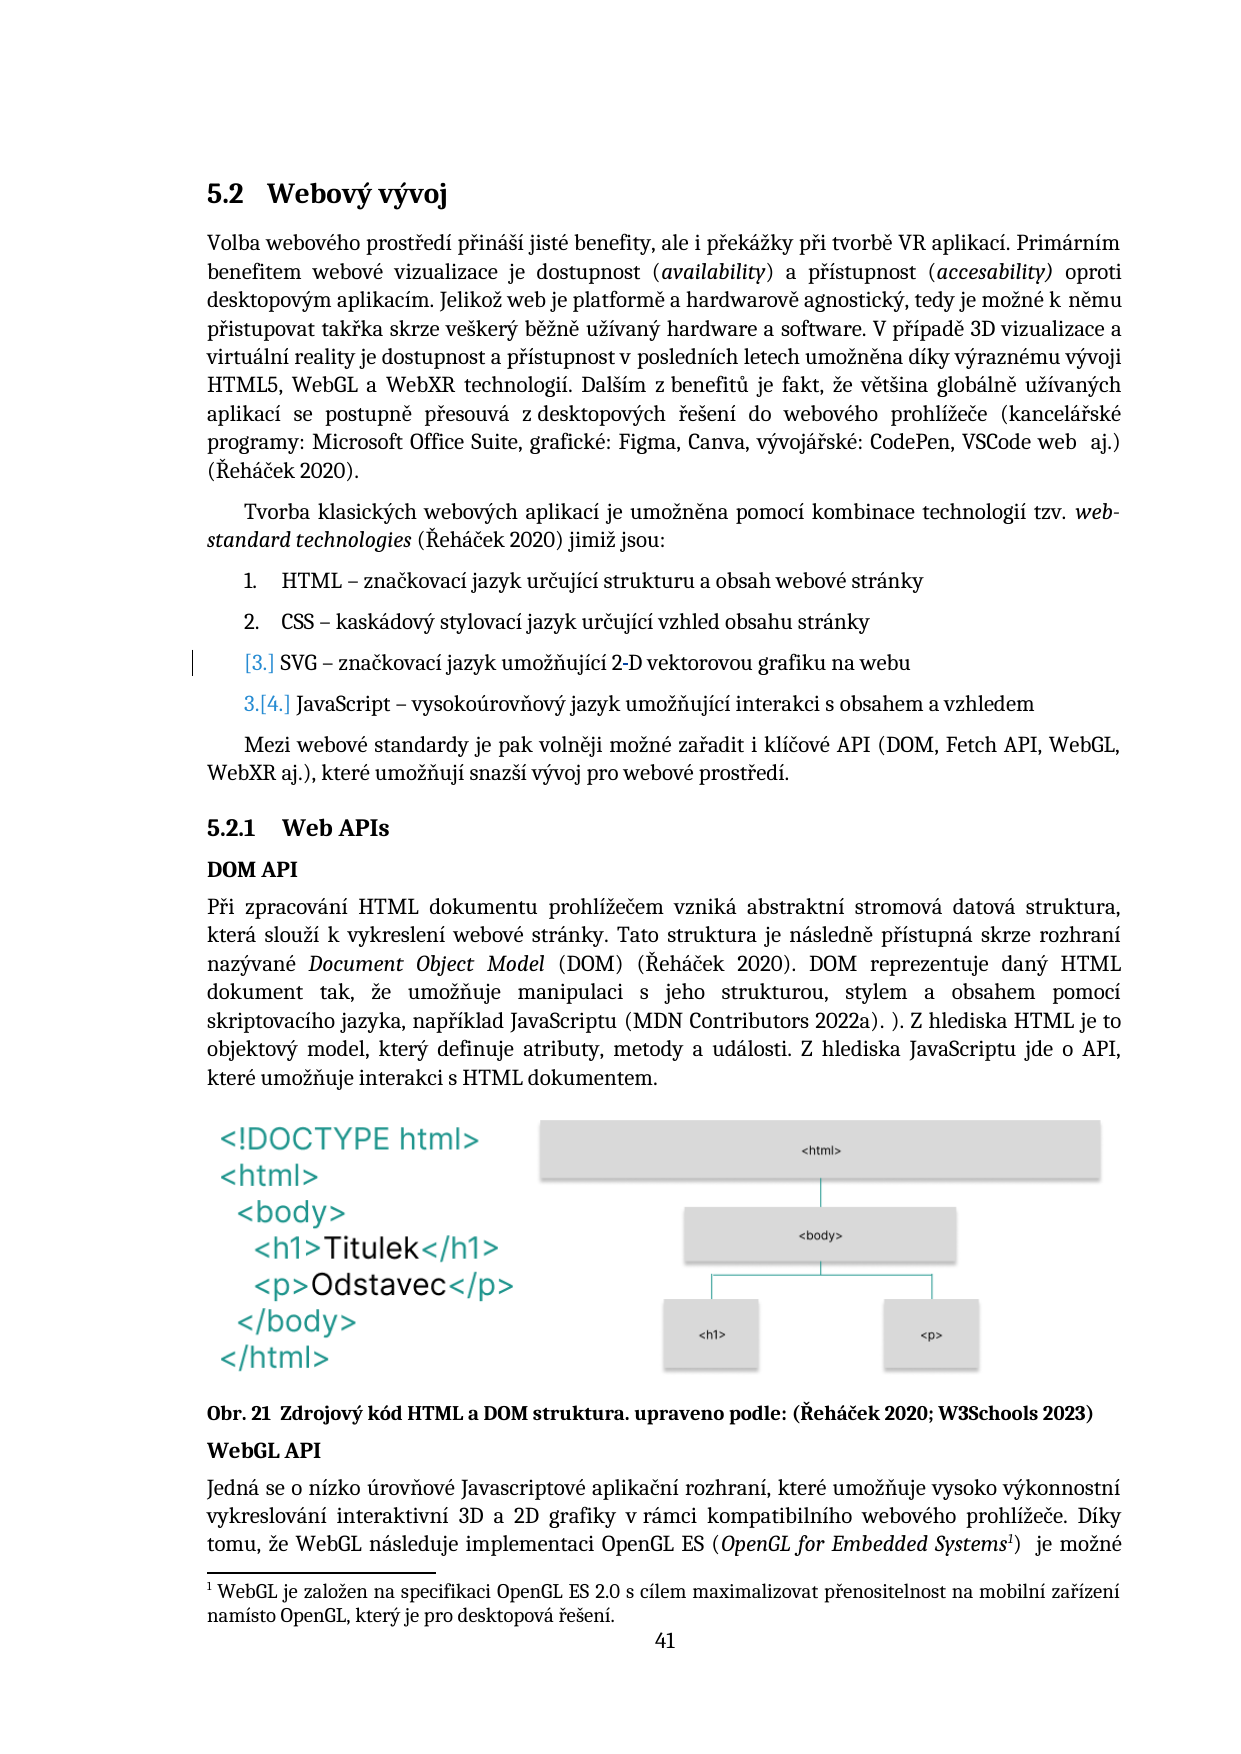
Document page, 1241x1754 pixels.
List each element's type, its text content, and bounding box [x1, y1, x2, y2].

list JavaScript – vysokoúrovňový jazyk umožňující interakci s obsahem a vzhledem [244, 691, 1122, 717]
text Obr. 21 Zdrojový kód HTML a DOM struktura. upraveno podle: (Řeháček 2020; W3Schools 2023) [207, 1401, 1122, 1425]
text Volba webového prostředí přináší jisté benefity, ale i překážky při tvorbě VR aplikací. Primárním benefitem webové vizualizace je dostupnost (availability) a přístupnost (accesability) oproti desktopovým aplikacím. Jelikož web je platformě a hardwarově agnostický, tedy je možné k němu přistupovat takřka skrze veškerý běžně užívaný hardware a software. V případě 3D vizualizace a virtuální reality je dostupnost a přístupnost v posledních letech umožněna díky výraznému vývoji HTML5, WebGL a WebXR technologií. Dalším z benefitů je fakt, že většina globálně užívaných aplikací se postupně přesouvá z desktopových řešení do webového prohlížeče (kancelářské programy: Microsoft Office Suite, grafické: Figma, Canva, vývojářské: CodePen, VSCode web aj.) (Řeháček 2020). [207, 230, 1122, 484]
text DOM API [207, 857, 1122, 883]
picture [206, 1105, 1123, 1387]
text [207, 1474, 1122, 1558]
text Při zpracování HTML dokumentu prohlížečem vzniká abstraktní stromová datová struktura, která slouží k vykreslení webové stránky. Tato struktura je následně přístupná skrze rozhraní nazývané Document Object Model (DOM) (Řeháček 2020). DOM reprezentuje daný HTML dokument tak, že umožňuje manipulaci s jeho strukturou, stylem a obsahem pomocí skriptovacího jazyka, například JavaScriptu (MDN Contributors 2022a). ). Z hlediska HTML je to objektový model, který definuje atributy, metody a události. Z hlediska JavaScriptu jde o API, které umožňuje interakci s HTML dokumentem. [207, 894, 1122, 1091]
text Mezi webové standardy je pak volněji možné zařadit i klíčové API (DOM, Fetch API, WebGL, WebXR aj.), které umožňují snazší vývoj pro webové prostředí. [207, 732, 1122, 786]
text Tvorba klasických webových aplikací je umožněna pomocí kombinace technologií tzv. web-standard technologies (Řeháček 2020) jimiž jsou: [207, 498, 1122, 553]
subtitle Web APIs [207, 813, 1122, 842]
subtitle Webový vývoj [207, 177, 1122, 211]
list CSS – kaskádový stylovací jazyk určující vzhled obsahu stránky [244, 609, 1122, 635]
list HTML – značkovací jazyk určující strukturu a obsah webové stránky [244, 568, 1122, 594]
list SVG – značkovací jazyk umožňující 2D vektorovou grafiku na webu [244, 650, 1122, 676]
text WebGL API [207, 1438, 1122, 1464]
